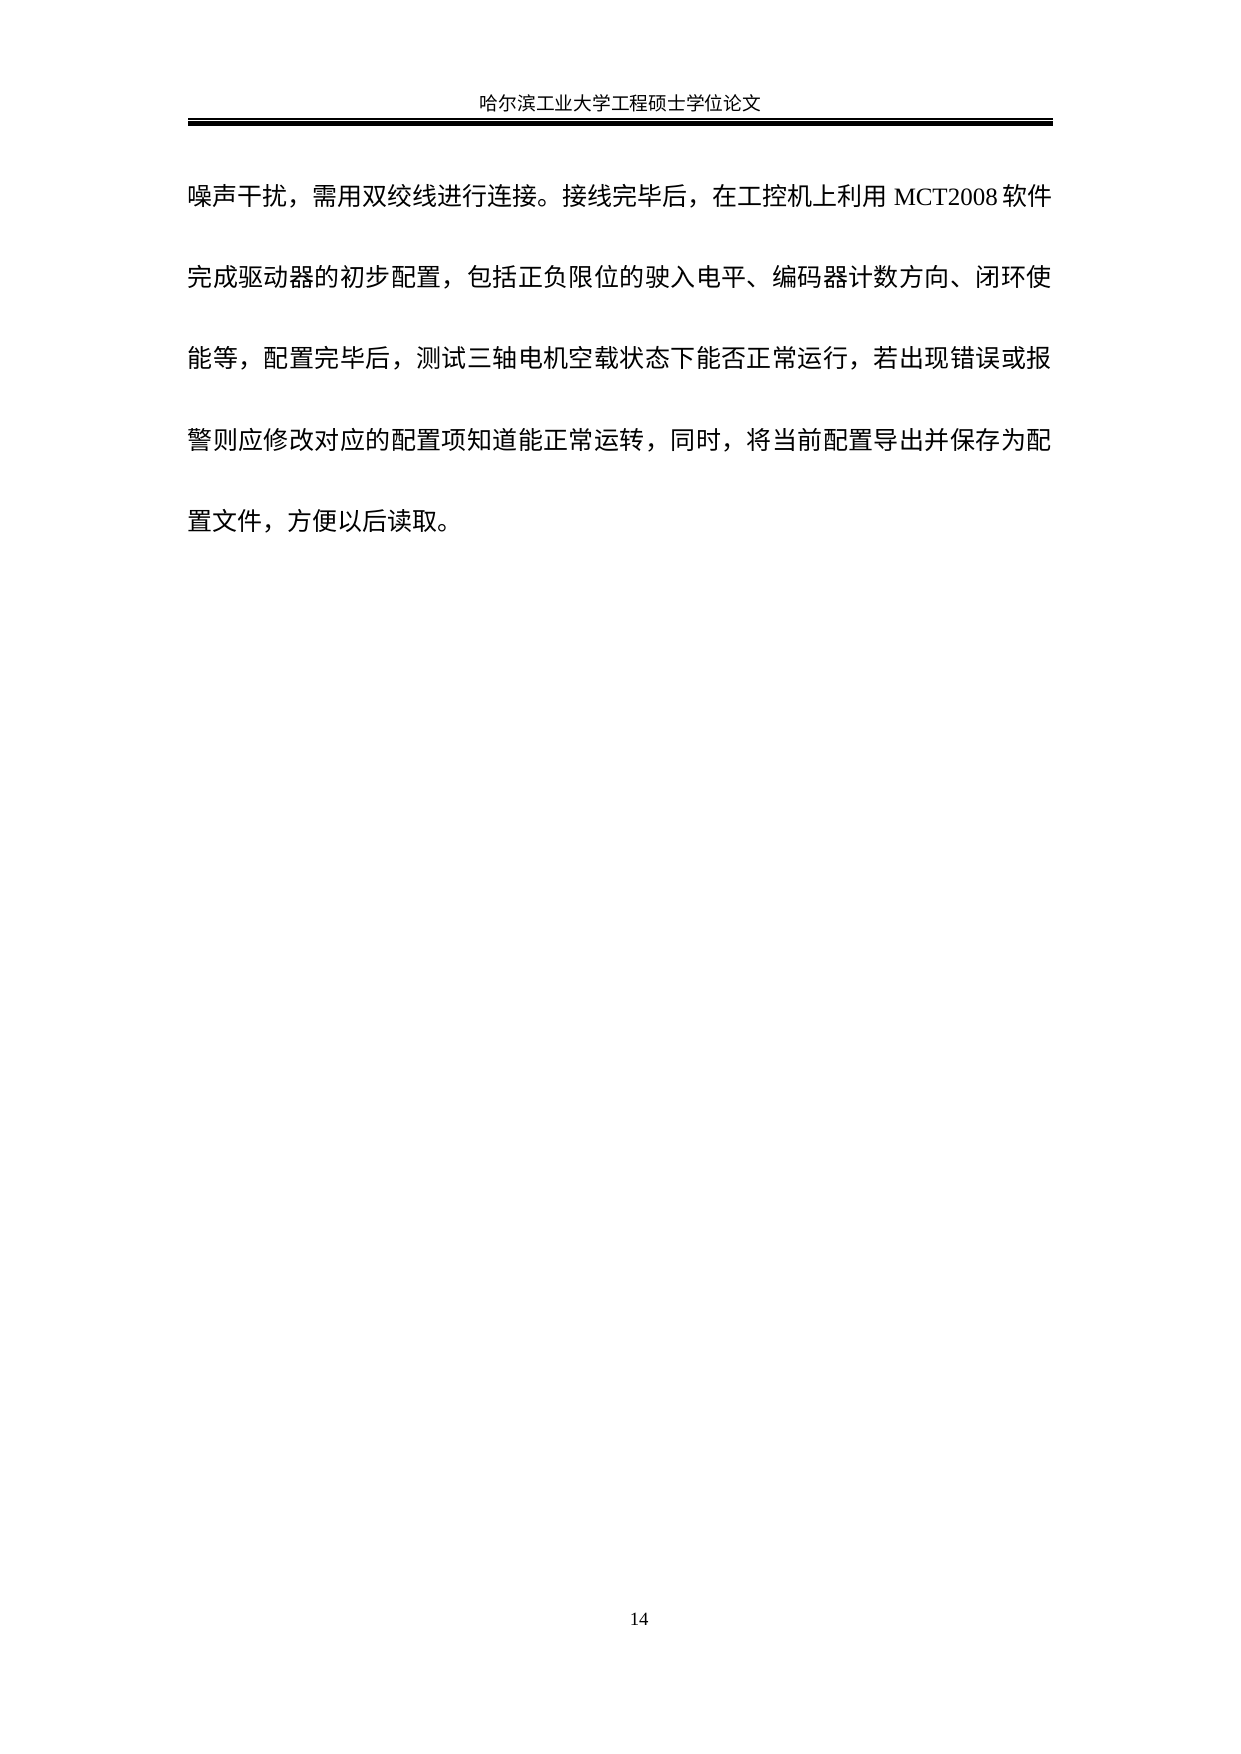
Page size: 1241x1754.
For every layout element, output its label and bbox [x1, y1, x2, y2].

text [187, 162, 1053, 552]
